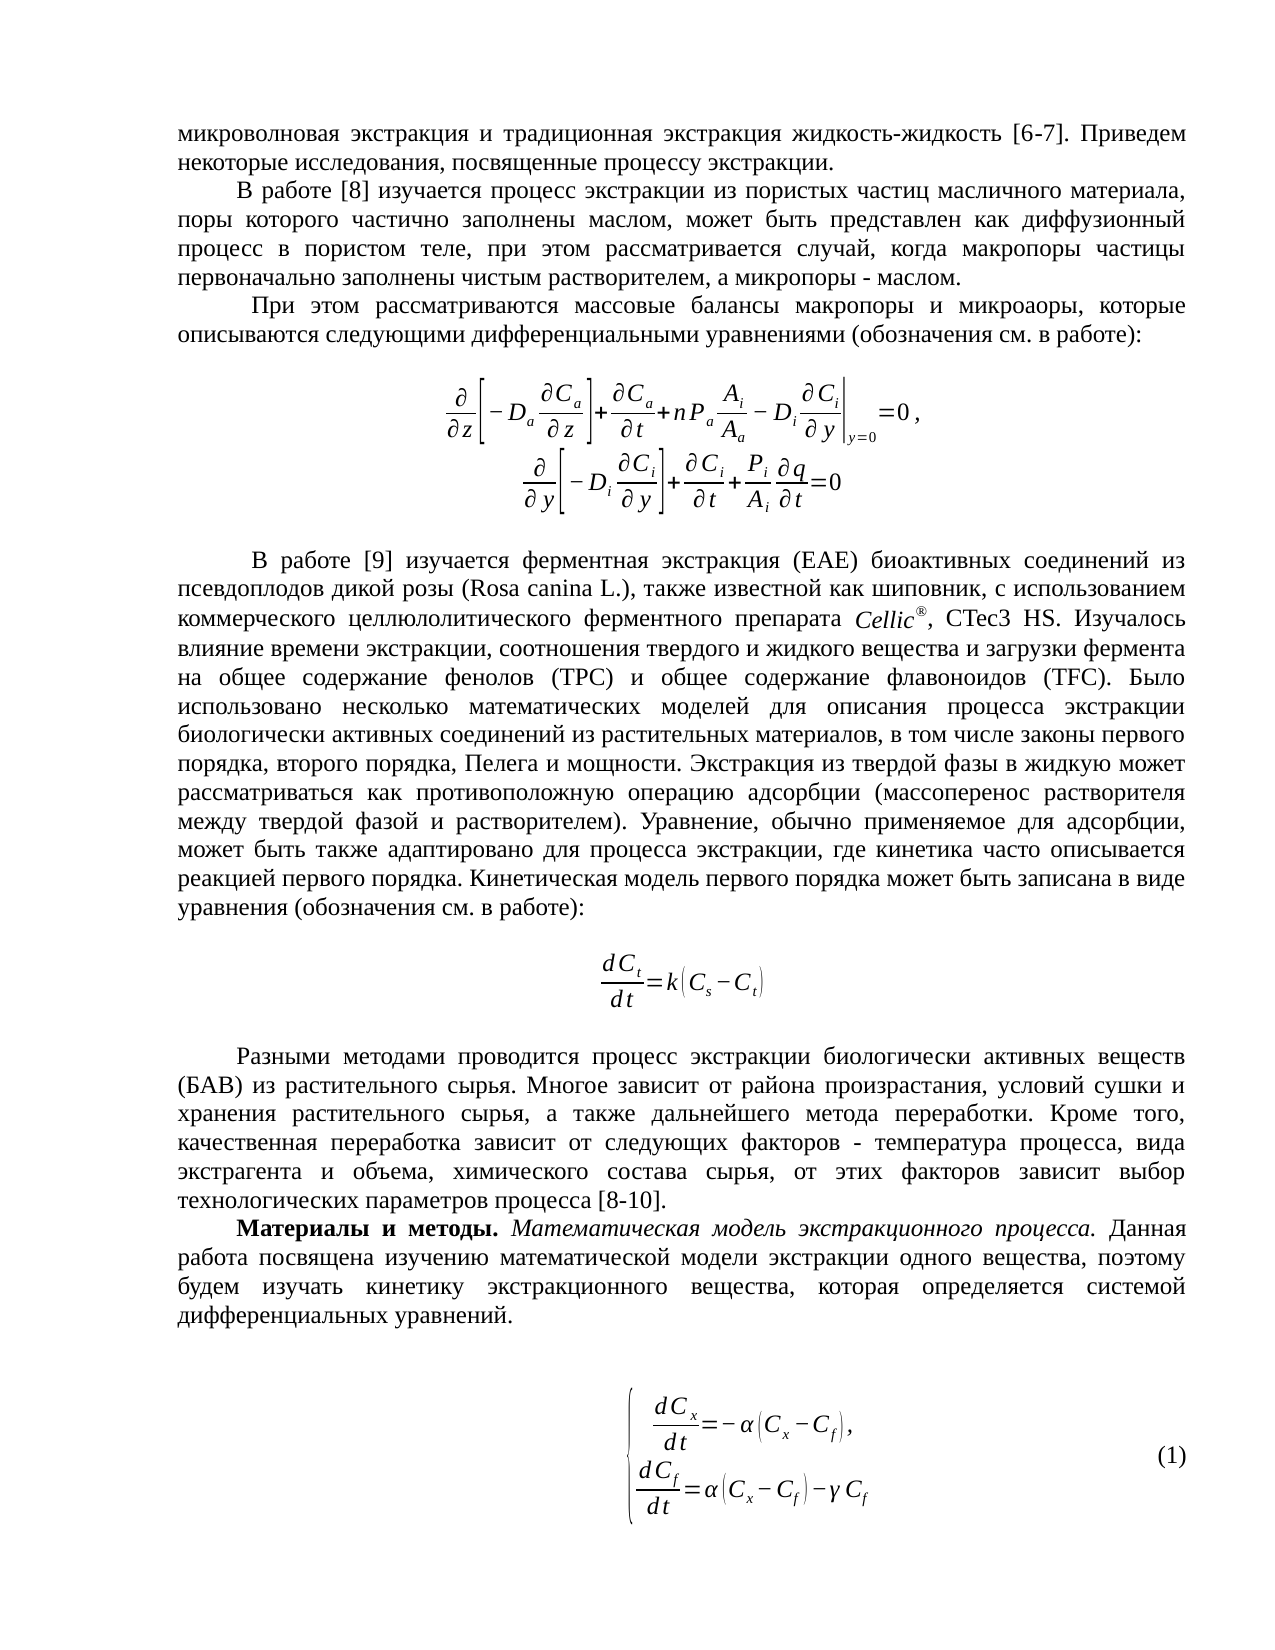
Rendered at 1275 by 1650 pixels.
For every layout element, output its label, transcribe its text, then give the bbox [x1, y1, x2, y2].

text Материалы и методы. Математическая модель экстракционного процесса. Данная работа посвящена изучению математической модели экстракции одного вещества, поэтому будем изучать кинетику экстракционного вещества, которая определяется системой дифференциальных уравнений. [177, 1213, 1186, 1328]
text (1) [177, 1386, 1186, 1525]
text При этом рассматриваются массовые балансы макропоры и микроаоры, которые описываются следующими дифференциальными уравнениями (обозначения см. в работе): [177, 291, 1186, 348]
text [177, 118, 1186, 176]
text Разными методами проводится процесс экстракции биологически активных веществ (БАВ) из растительного сырья. Многое зависит от района произрастания, условий сушки и хранения растительного сырья, а также дальнейшего метода переработки. Кроме того, качественная переработка зависит от следующих факторов - температура процесса, вида экстрагента и объема, химического состава сырья, от этих факторов зависит выбор технологических параметров процесса [8-10]. [177, 1041, 1186, 1213]
text В работе [9] изучается ферментная экстракция (EAE) биоактивных соединений из псевдоплодов дикой розы (Rosa canina L.), также известной как шиповник, с использованием коммерческого целлюлолитического ферментного препарата , CTec3 HS. Изучалось влияние времени экстракции, соотношения твердого и жидкого вещества и загрузки фермента на общее содержание фенолов (TPC) и общее содержание флавоноидов (TFC). Было использовано несколько математических моделей для описания процесса экстракции биологически активных соединений из растительных материалов, в том числе законы первого порядка, второго порядка, Пелега и мощности. Экстракция из твердой фазы в жидкую может рассматриваться как противоположную операцию адсорбции (массоперенос растворителя между твердой фазой и растворителем). Уравнение, обычно применяемое для адсорбции, может быть также адаптировано для процесса экстракции, где кинетика часто описывается реакцией первого порядка. Кинетическая модель первого порядка может быть записана в виде уравнения (обозначения см. в работе): [177, 545, 1186, 921]
text В работе [8] изучается процесс экстракции из пористых частиц масличного материала, поры которого частично заполнены маслом, может быть представлен как диффузионный процесс в пористом теле, при этом рассматривается случай, когда макропоры частицы первоначально заполнены чистым растворителем, а микропоры - маслом. [177, 176, 1186, 291]
